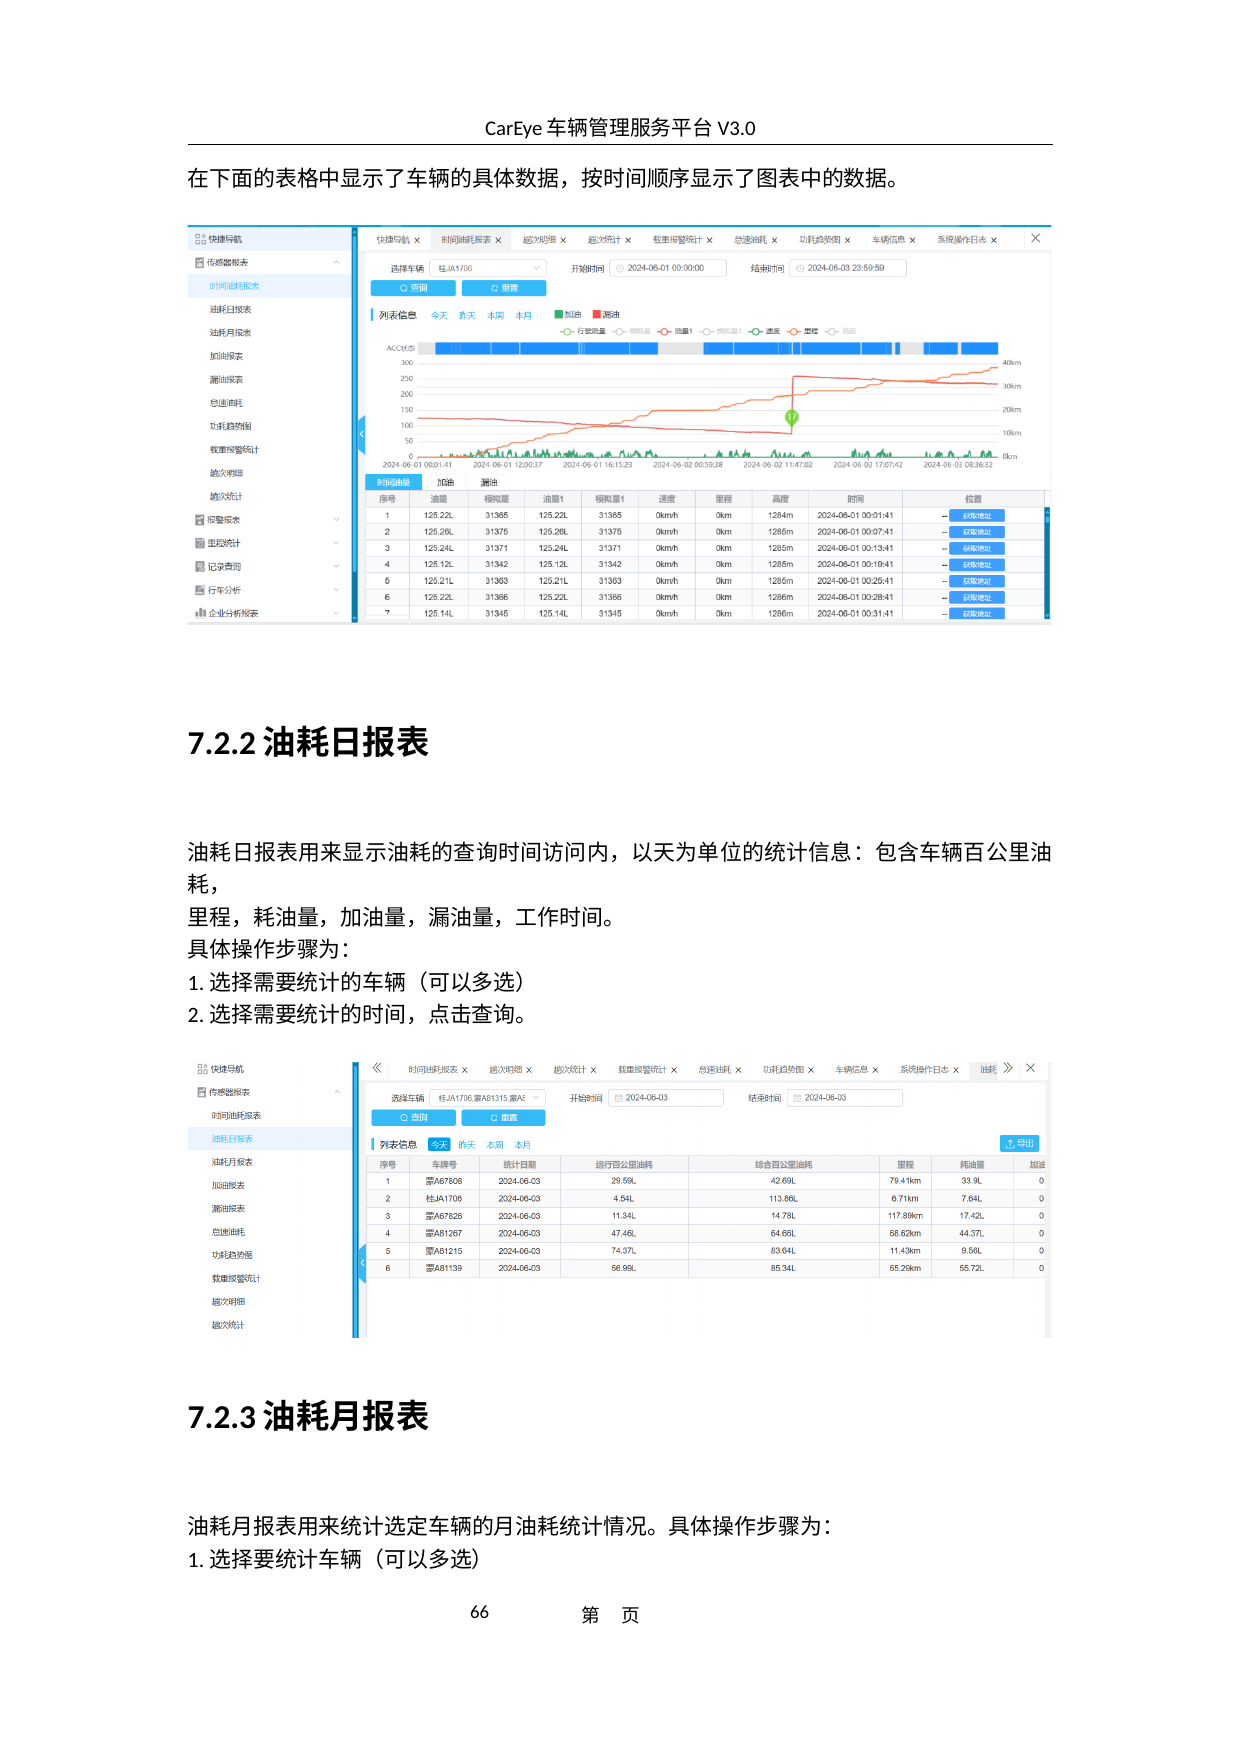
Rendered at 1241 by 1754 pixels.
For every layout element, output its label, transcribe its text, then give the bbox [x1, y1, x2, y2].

picture [187, 1062, 352, 1338]
text 油耗日报表用来显示油耗的查询时间访问内，以天为单位的统计信息：包含车辆百公里油耗， [187, 834, 1053, 899]
list 选择需要统计的车辆（可以多选） [187, 964, 1053, 997]
picture [359, 1062, 1052, 1338]
list 选择要统计车辆（可以多选） [187, 1541, 1053, 1574]
subtitle 油耗月报表 [187, 1382, 1053, 1447]
text 里程，耗油量，加油量，漏油量，工作时间。 [187, 899, 1053, 932]
list 在下面的表格中显示了车辆的具体数据，按时间顺序显示了图表中的数据。 [187, 160, 1053, 193]
subtitle 油耗日报表 [187, 707, 1053, 772]
list 选择需要统计的时间，点击查询。 [187, 997, 1053, 1029]
text 油耗月报表用来统计选定车辆的月油耗统计情况。具体操作步骤为： [187, 1509, 1053, 1541]
text 具体操作步骤为： [187, 932, 1053, 964]
picture [187, 225, 1052, 625]
